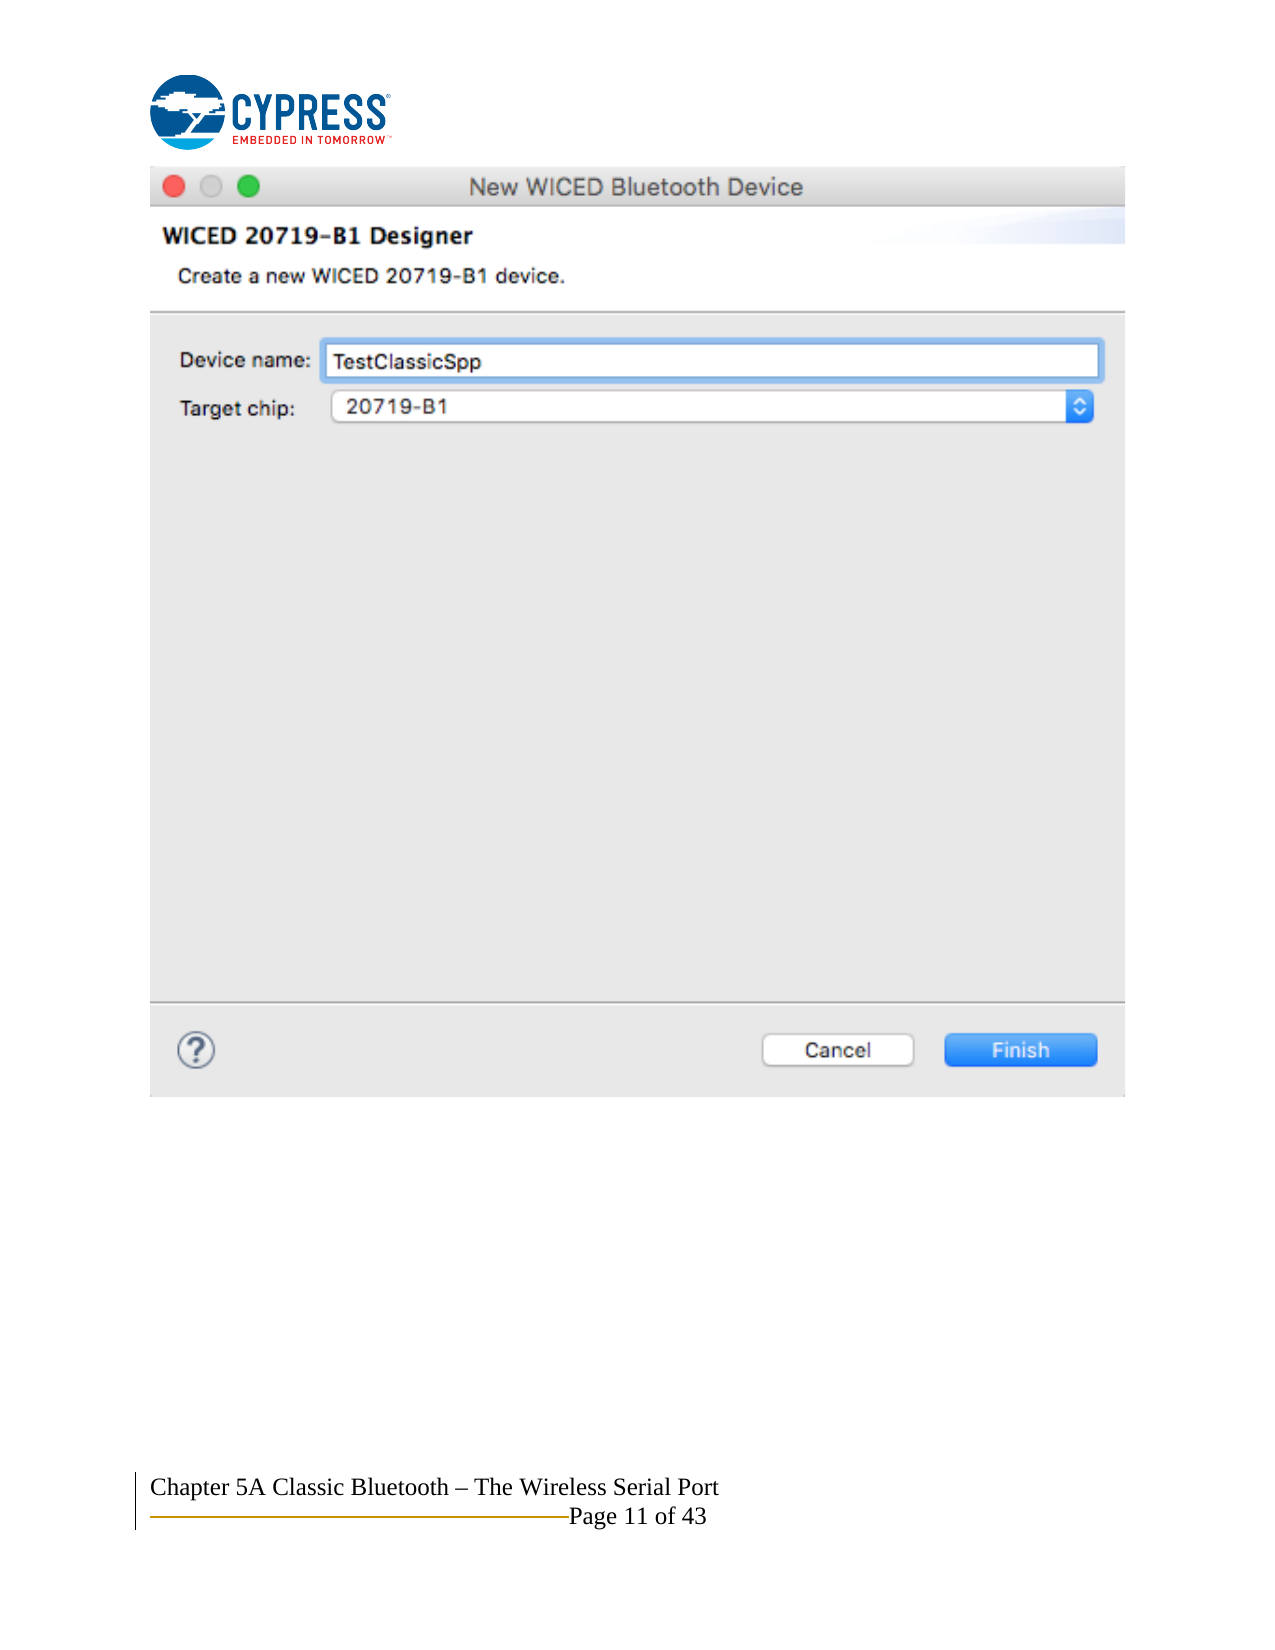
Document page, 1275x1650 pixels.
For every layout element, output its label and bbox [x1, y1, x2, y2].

picture [150, 75, 392, 150]
picture [150, 166, 1125, 1097]
